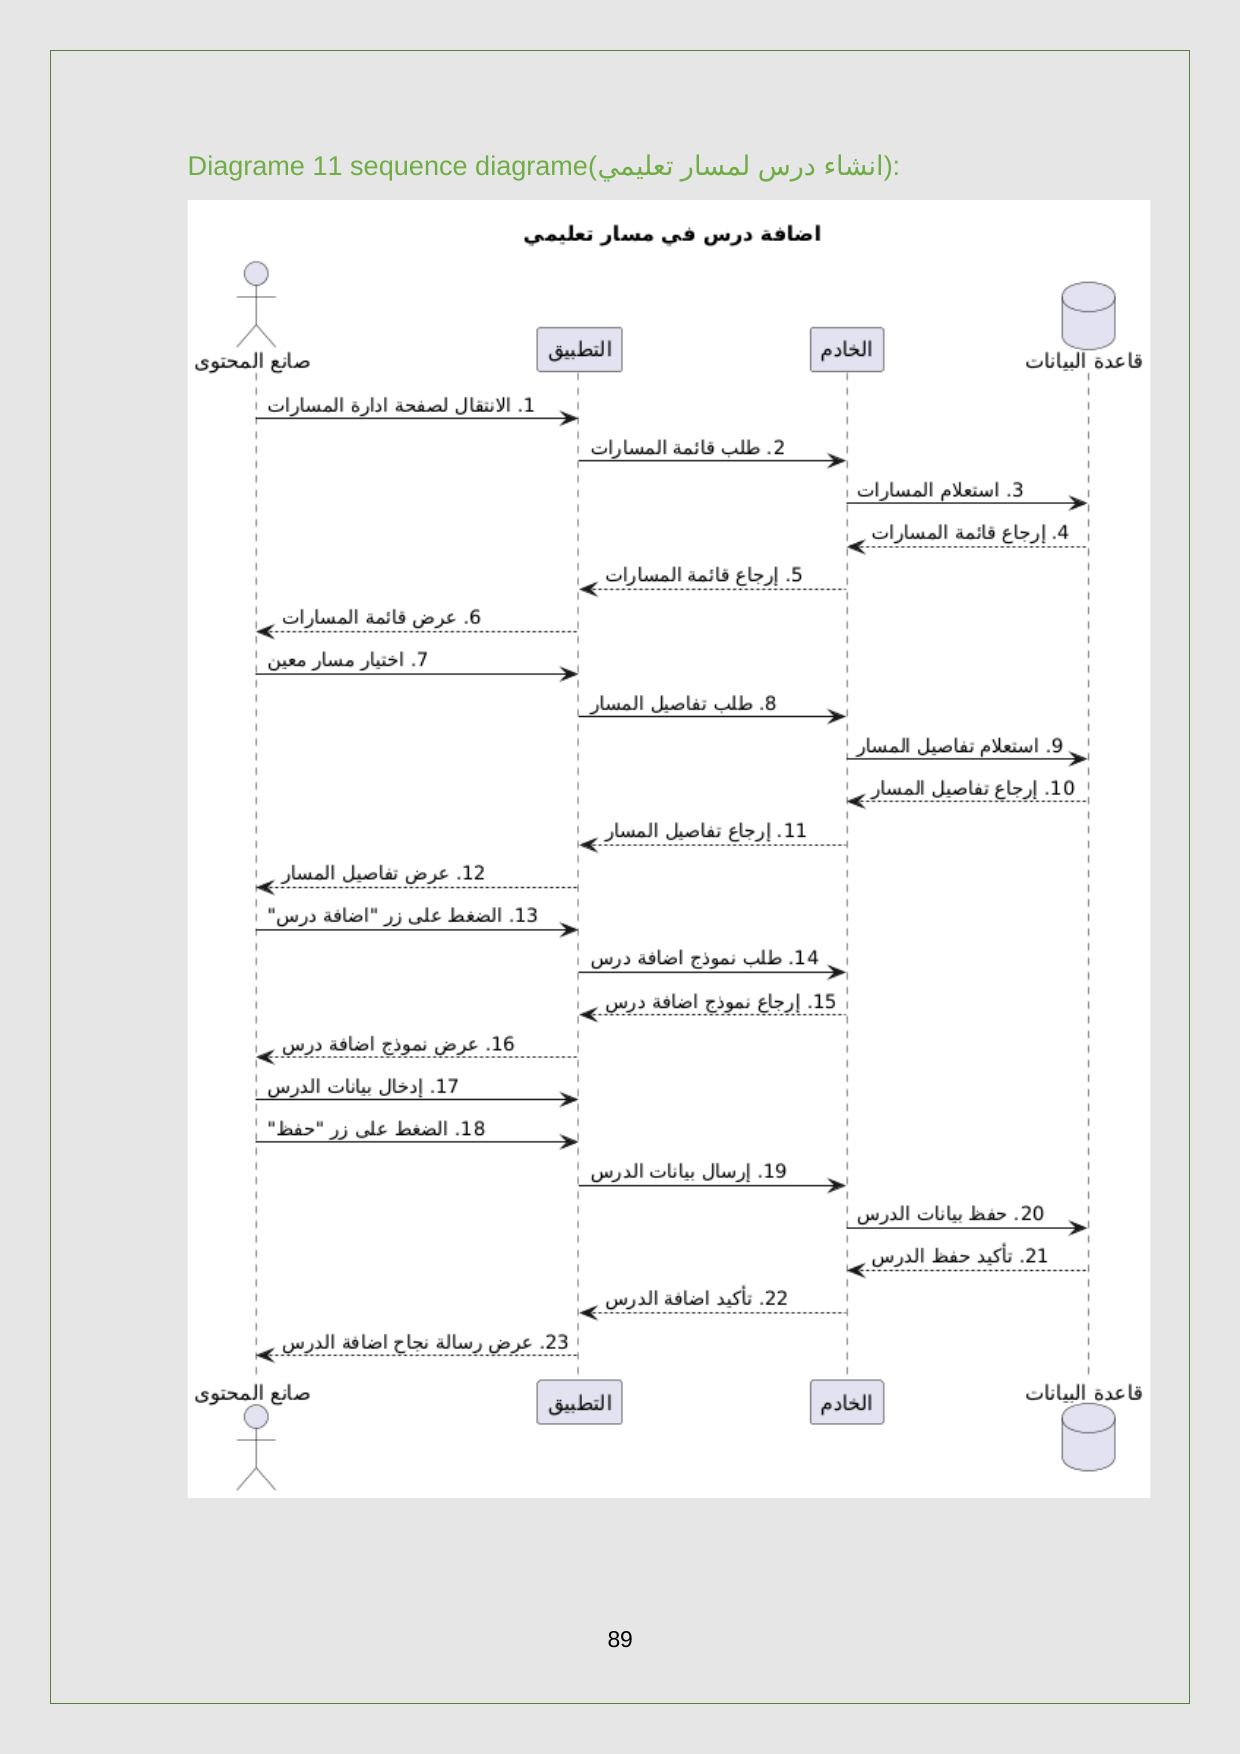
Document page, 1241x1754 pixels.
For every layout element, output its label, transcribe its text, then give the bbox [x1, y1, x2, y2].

text Diagrame 11 sequence diagrame(انشاء درس لمسار تعليمي): [187, 150, 1053, 181]
picture [187, 200, 1151, 1498]
